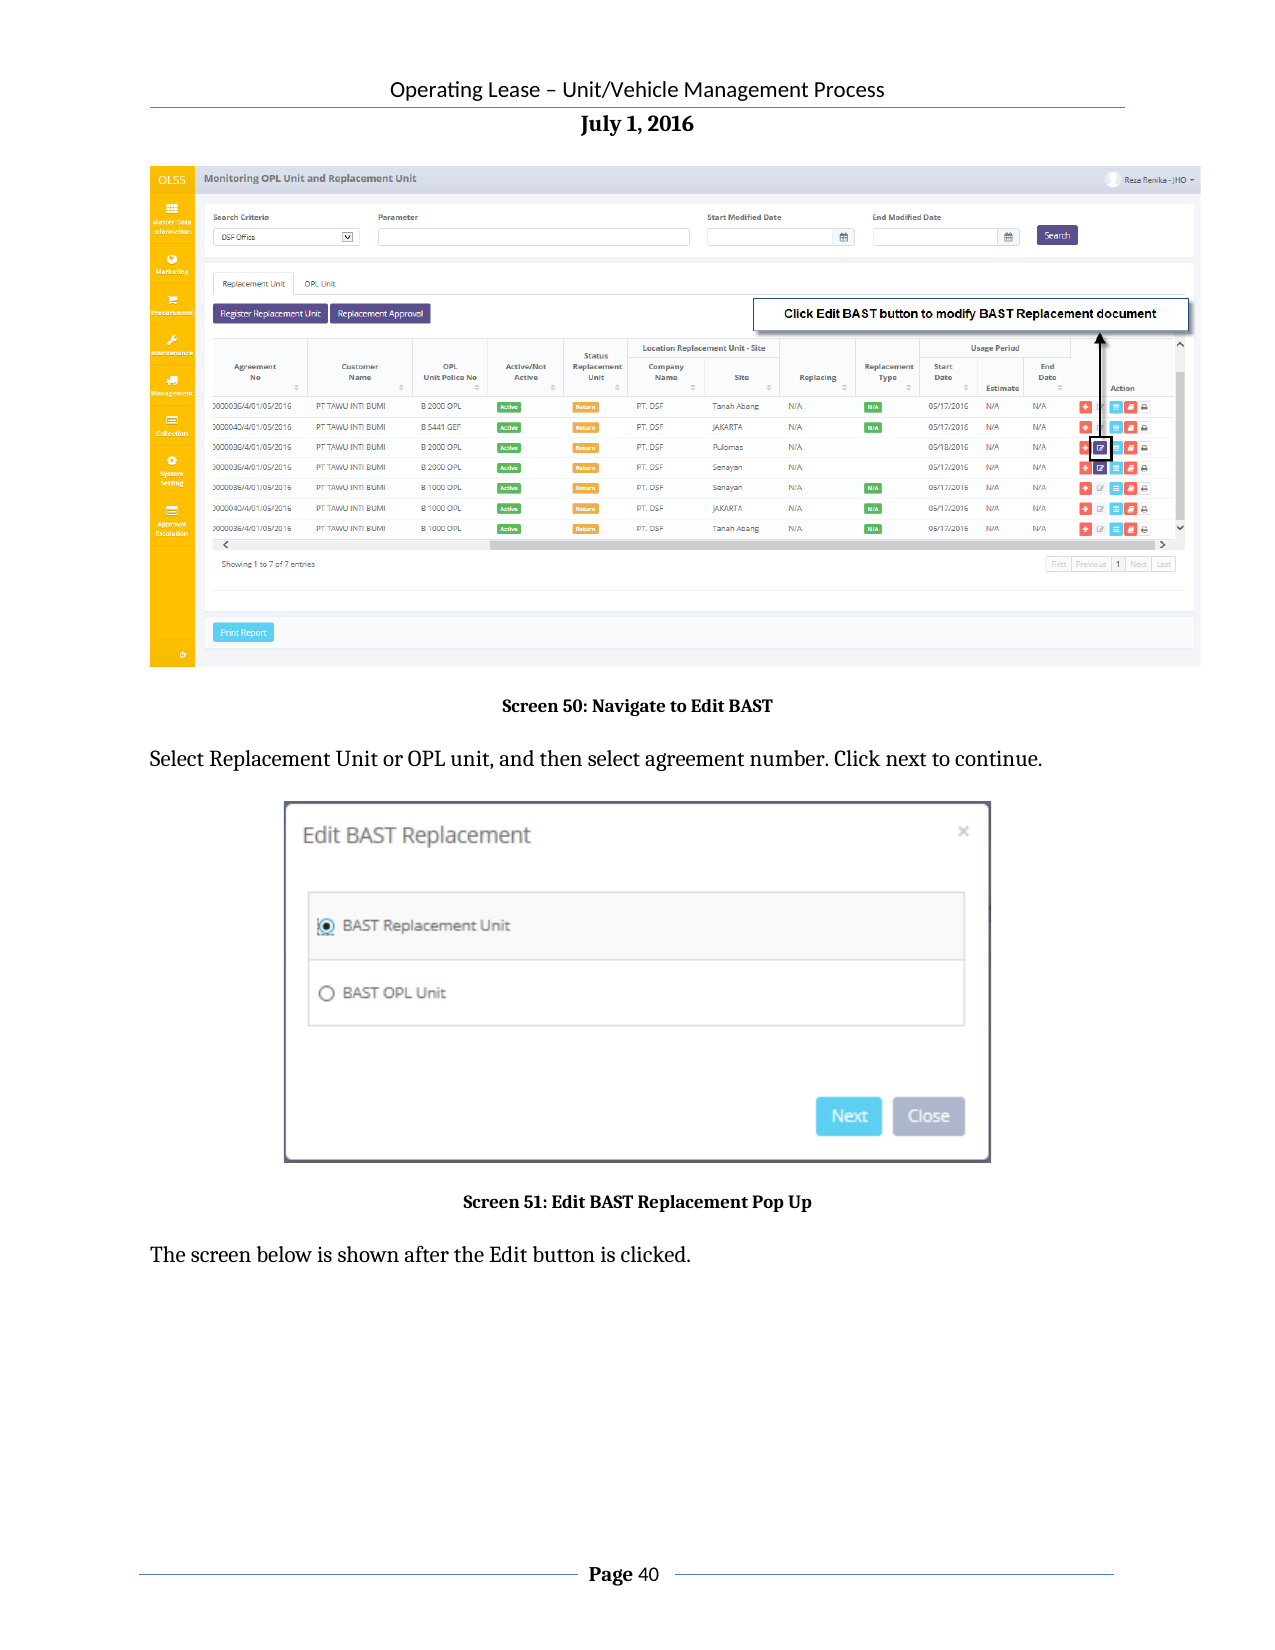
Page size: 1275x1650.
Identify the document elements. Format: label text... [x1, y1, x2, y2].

text Select Replacement Unit or OPL unit, and then select agreement number. Click next to continue. [150, 746, 1125, 773]
text Screen 51: Edit BAST Replacement Pop Up [150, 1191, 1125, 1213]
text The screen below is shown after the Edit button is clicked. [150, 1242, 1125, 1268]
picture [283, 801, 992, 1163]
text Screen 50: Navigate to Edit BAST [150, 696, 1125, 717]
picture [150, 166, 1201, 667]
